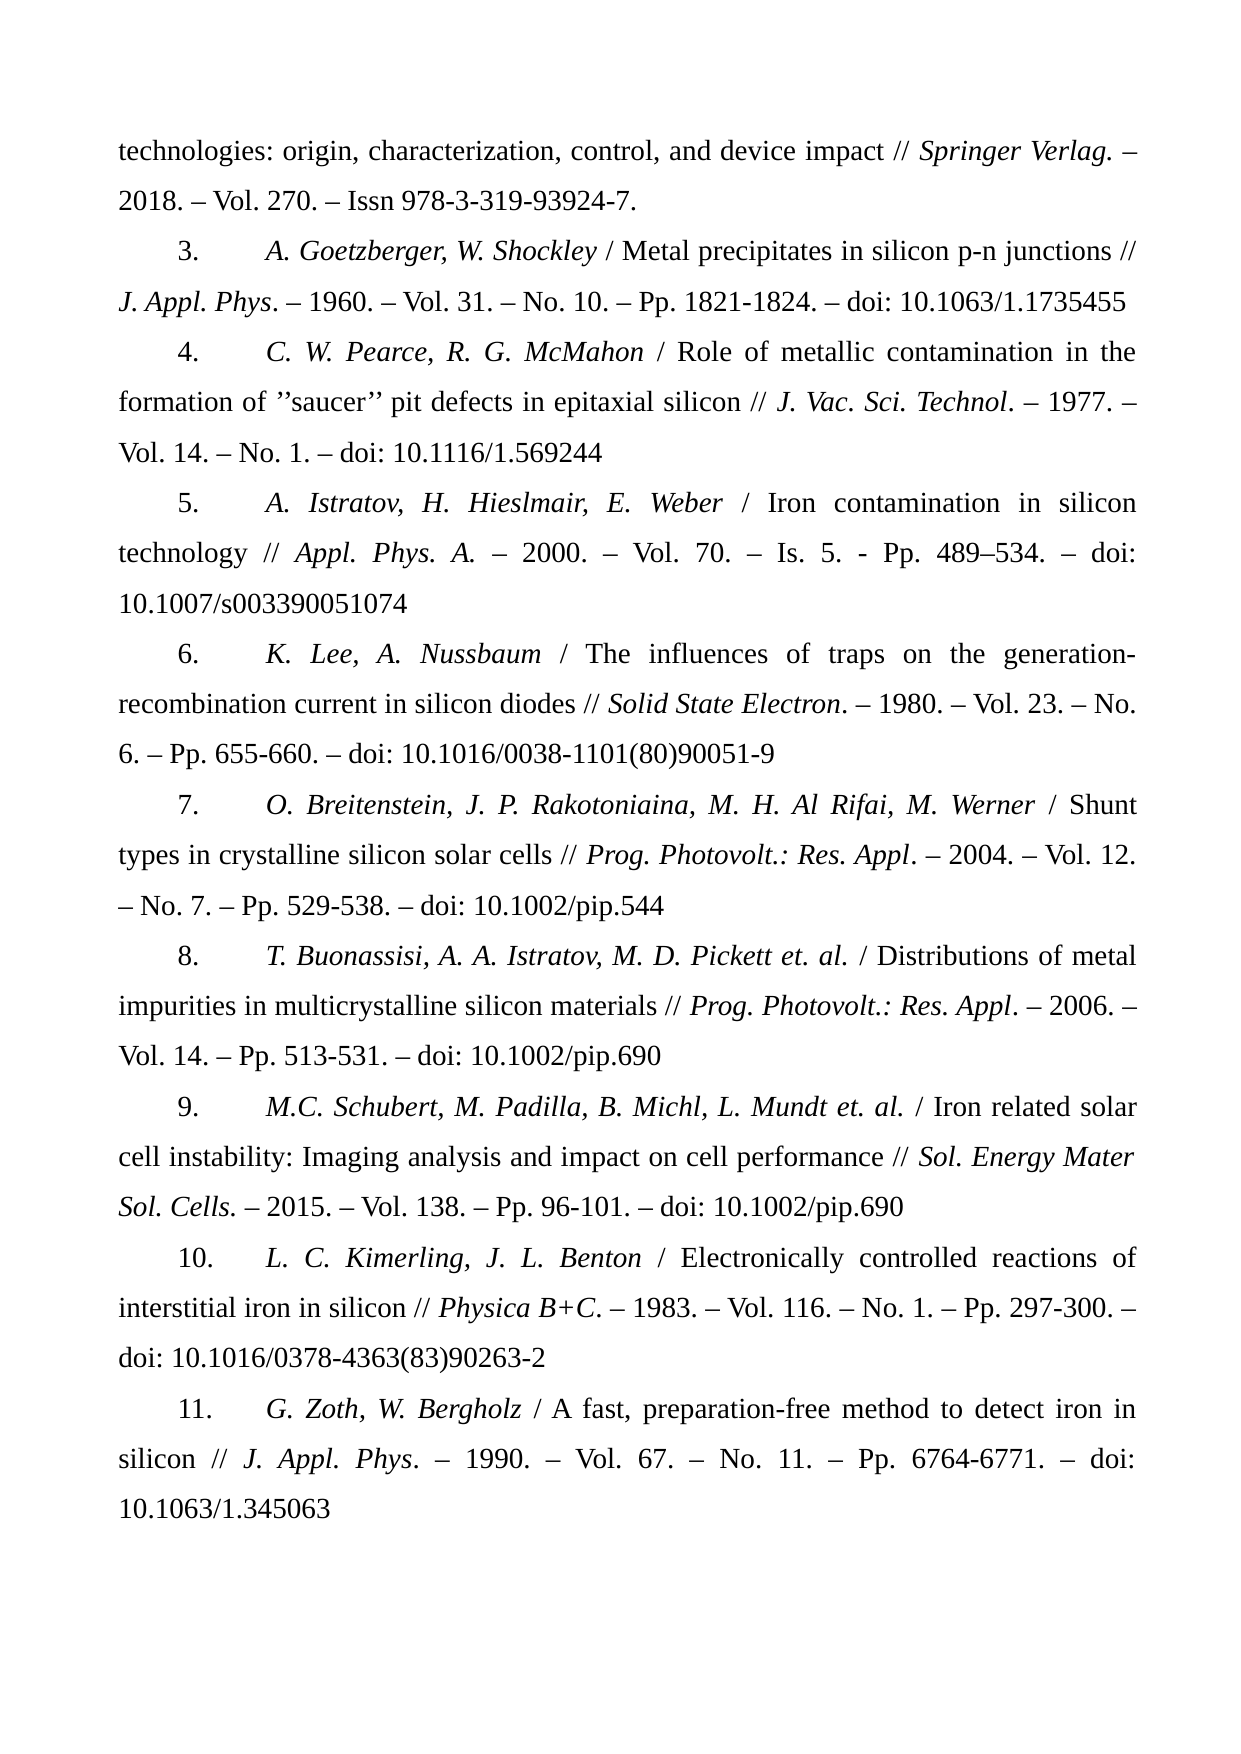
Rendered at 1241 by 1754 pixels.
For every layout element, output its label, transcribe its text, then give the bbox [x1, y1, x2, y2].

list M.C. Schubert, M. Padilla, B. Michl, L. Mundt et. al. / Iron related solar cell instability: Imaging analysis and impact on cell performance // Sol. Energy Mater Sol. Cells. – 2015. – Vol. 138. – Pp. 96-101. – doi: 10.1002/pip.690 [118, 1089, 1137, 1223]
list L. C. Kimerling, J. L. Benton / Electronically controlled reactions of interstitial iron in silicon // Physica B+C. – 1983. – Vol. 116. – No. 1. – Pp. 297-300. – doi: 10.1016/0378-4363(83)90263-2 [118, 1240, 1137, 1374]
list A. Istratov, H. Hieslmair, E. Weber / Iron contamination in silicon technology // Appl. Phys. A. – 2000. – Vol. 70. – Is. 5. - Pp. 489–534. – doi: 10.1007/s003390051074 [118, 485, 1137, 619]
list A. Goetzberger, W. Shockley / Metal precipitates in silicon p‐n junctions // J. Appl. Phys. – 1960. – Vol. 31. – No. 10. – Pp. 1821-1824. – doi: 10.1063/1.1735455 [118, 233, 1137, 317]
list C. W. Pearce, R. G. McMahon / Role of metallic contamination in the formation of ’’saucer’’ pit defects in epitaxial silicon // J. Vac. Sci. Technol. – 1977. – Vol. 14. – No. 1. – doi: 10.1116/1.569244 [118, 334, 1137, 468]
list G. Zoth, W. Bergholz / A fast, preparation‐free method to detect iron in silicon // J. Appl. Phys. – 1990. – Vol. 67. – No. 11. – Pp. 6764-6771. – doi: 10.1063/1.345063 [118, 1391, 1137, 1525]
list K. Lee, A. Nussbaum / The influences of traps on the generation-recombination current in silicon diodes // Solid State Electron. – 1980. – Vol. 23. – No. 6. – Pp. 655-660. – doi: 10.1016/0038-1101(80)90051-9 [118, 636, 1137, 770]
list O. Breitenstein, J. P. Rakotoniaina, M. H. Al Rifai, M. Werner / Shunt types in crystalline silicon solar cells // Prog. Photovolt.: Res. Appl. – 2004. – Vol. 12. – No. 7. – Pp. 529-538. – doi: 10.1002/pip.544 [118, 787, 1137, 921]
list T. Buonassisi, A. A. Istratov, M. D. Pickett et. al. / Distributions of metal impurities in multicrystalline silicon materials // Prog. Photovolt.: Res. Appl. – 2006. – Vol. 14. – Pp. 513-531. – doi: 10.1002/pip.690 [118, 938, 1137, 1072]
